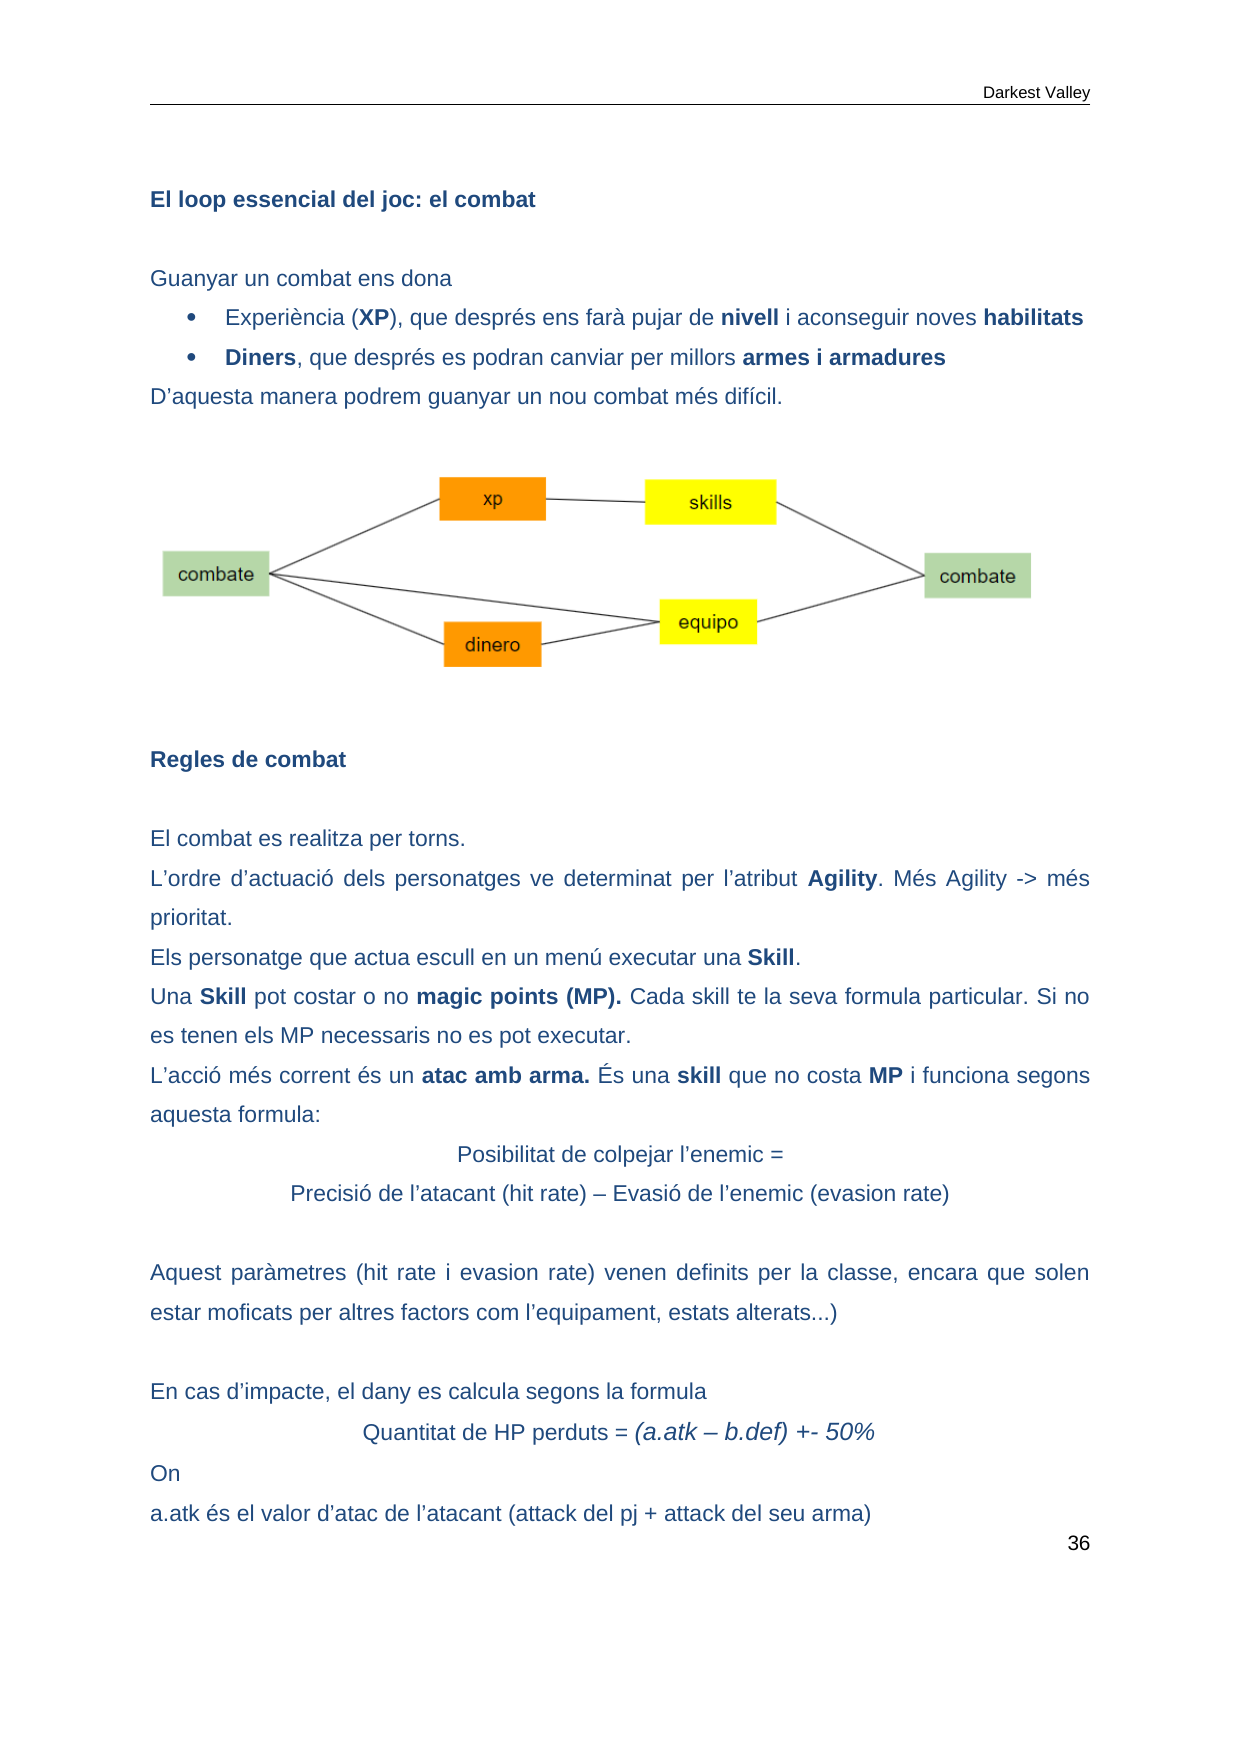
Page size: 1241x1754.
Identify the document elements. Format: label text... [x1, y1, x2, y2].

text El combat es realitza per torns. [150, 825, 1090, 851]
text On [150, 1460, 1090, 1487]
text L’acció més corrent és un atac amb arma. És una skill que no costa MP i funciona segons aquesta formula: [150, 1062, 1090, 1128]
list Diners, que després es podran canviar per millors armes i armadures [187, 344, 1090, 370]
text Posibilitat de colpejar l’enemic = [150, 1141, 1090, 1167]
text Els personatge que actua escull en un menú executar una Skill. [150, 943, 1090, 970]
text El loop essencial del joc: el combat [150, 186, 1090, 212]
text a.atk és el valor d’atac de l’atacant (attack del pj + attack del seu arma) [150, 1500, 1090, 1526]
text En cas d’impacte, el dany es calcula segons la formula [150, 1378, 1090, 1404]
text Precisió de l’atacant (hit rate) – Evasió de l’enemic (evasion rate) [150, 1180, 1090, 1207]
list Experiència (XP), que després ens farà pujar de nivell i aconseguir noves habilitats [187, 304, 1090, 331]
text D’aquesta manera podrem guanyar un nou combat més difícil. [150, 383, 1090, 410]
text L’ordre d’actuació dels personatges ve determinat per l’atribut Agility. Més Agility -> més prioritat. [150, 864, 1090, 930]
text Regles de combat [150, 746, 1090, 772]
text Guanyar un combat ens dona [150, 265, 1090, 291]
picture [150, 422, 1090, 695]
text Aquest paràmetres (hit rate i evasion rate) venen definits per la classe, encara que solen estar moficats per altres factors com l’equipament, estats alterats...) [150, 1259, 1090, 1325]
text Quantitat de HP perduts = (a.atk – b.def) +- 50% [150, 1417, 1090, 1446]
text Una Skill pot costar o no magic points (MP). Cada skill te la seva formula particular. Si no es tenen els MP necessaris no es pot executar. [150, 983, 1090, 1049]
